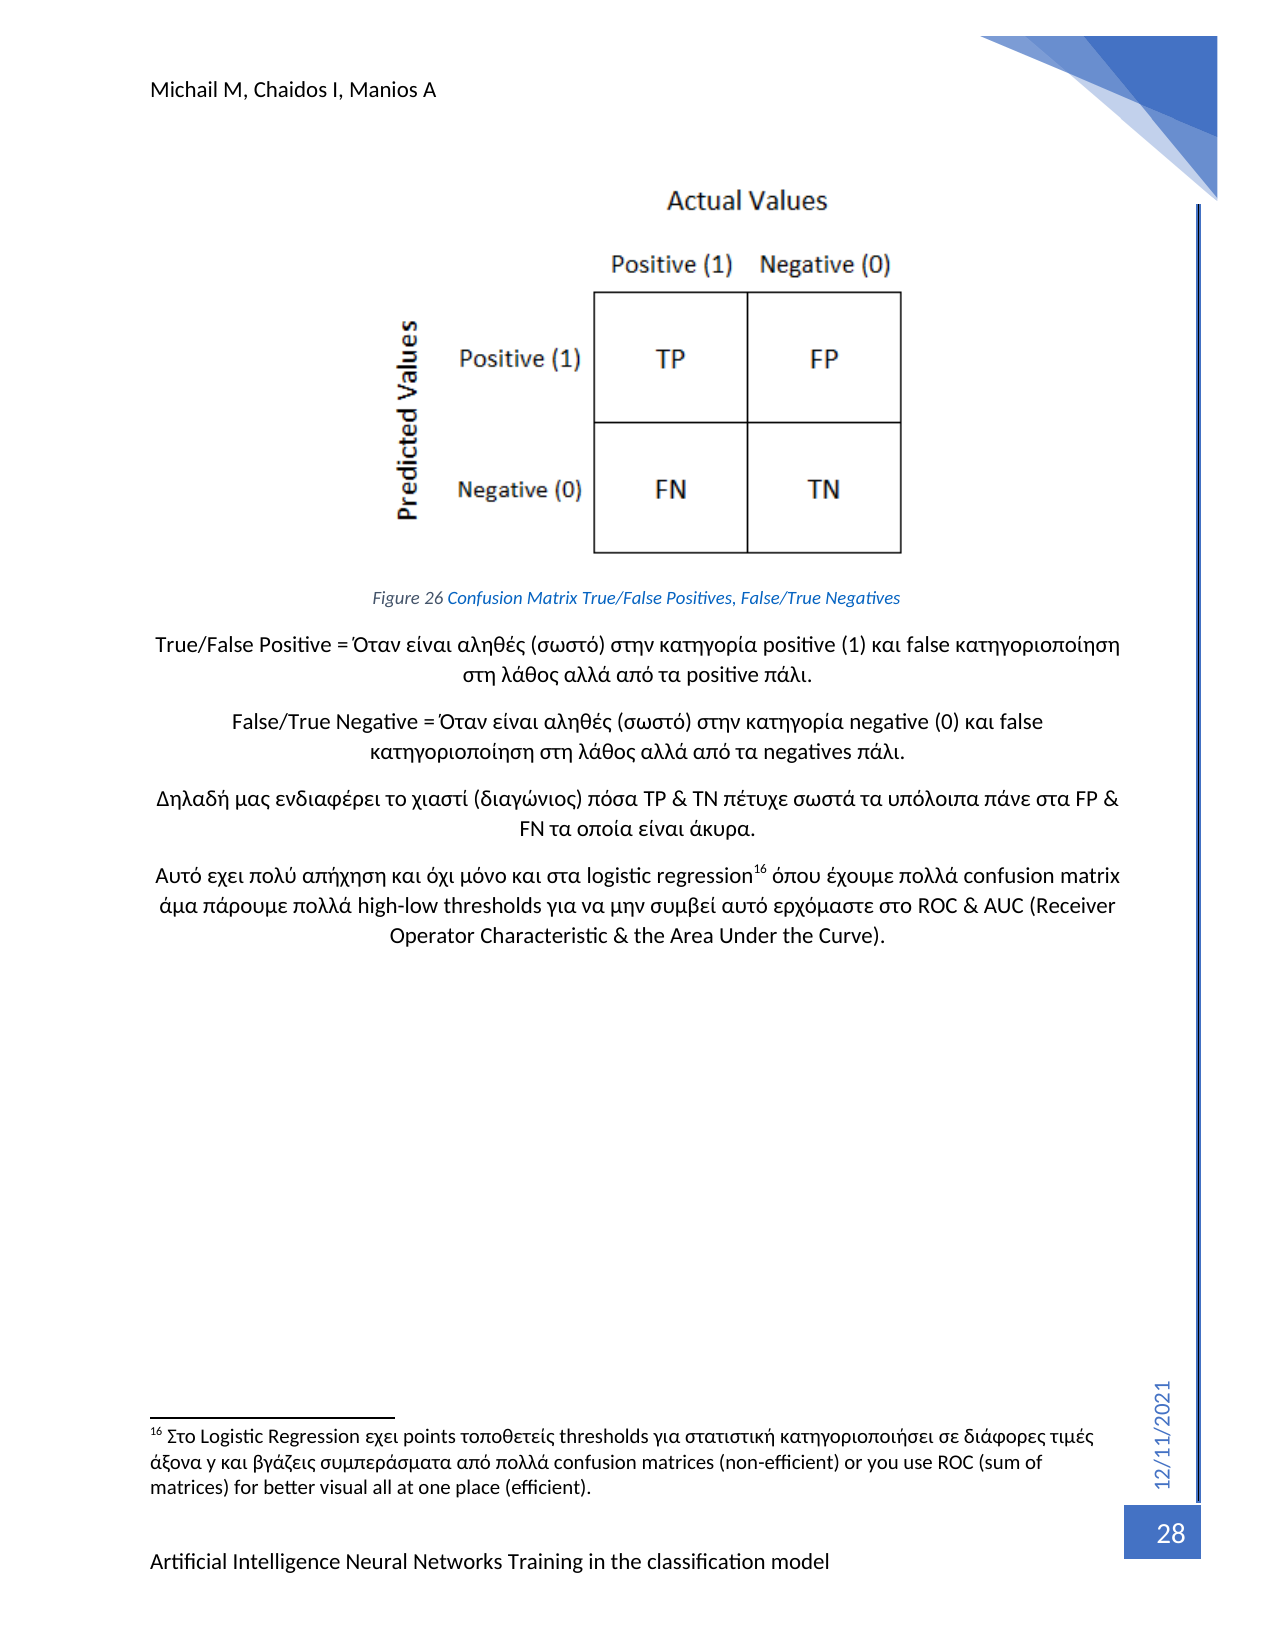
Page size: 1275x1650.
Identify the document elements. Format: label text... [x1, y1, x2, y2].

text True/False Positive = Όταν είναι αληθές (σωστό) στην κατηγορία positive (1) και false κατηγοριοποίηση στη λάθος αλλά από τα positive πάλι. [150, 630, 1125, 688]
picture [978, 36, 1218, 201]
text Αυτό εχει πολύ απήχηση και όχι μόνο και στα logistic regression όπου έχουμε πολλά confusion matrix άμα πάρουμε πολλά high-low thresholds για να μην συμβεί αυτό ερχόμαστε στο ROC & AUC (Receiver Operator Characteristic & the Area Under the Curve). [150, 861, 1125, 949]
text Δηλαδή μας ενδιαφέρει το χιαστί (διαγώνιος) πόσα TP & TN πέτυχε σωστά τα υπόλοιπα πάνε στα FP & FN τα οποία είναι άκυρα. [150, 784, 1125, 842]
picture [359, 150, 916, 568]
text Figure Confusion Matrix True/False Positives, False/True Negatives [150, 586, 1125, 609]
text False/True Negative = Όταν είναι αληθές (σωστό) στην κατηγορία negative (0) και false κατηγοριοποίηση στη λάθος αλλά από τα negatives πάλι. [150, 707, 1125, 765]
